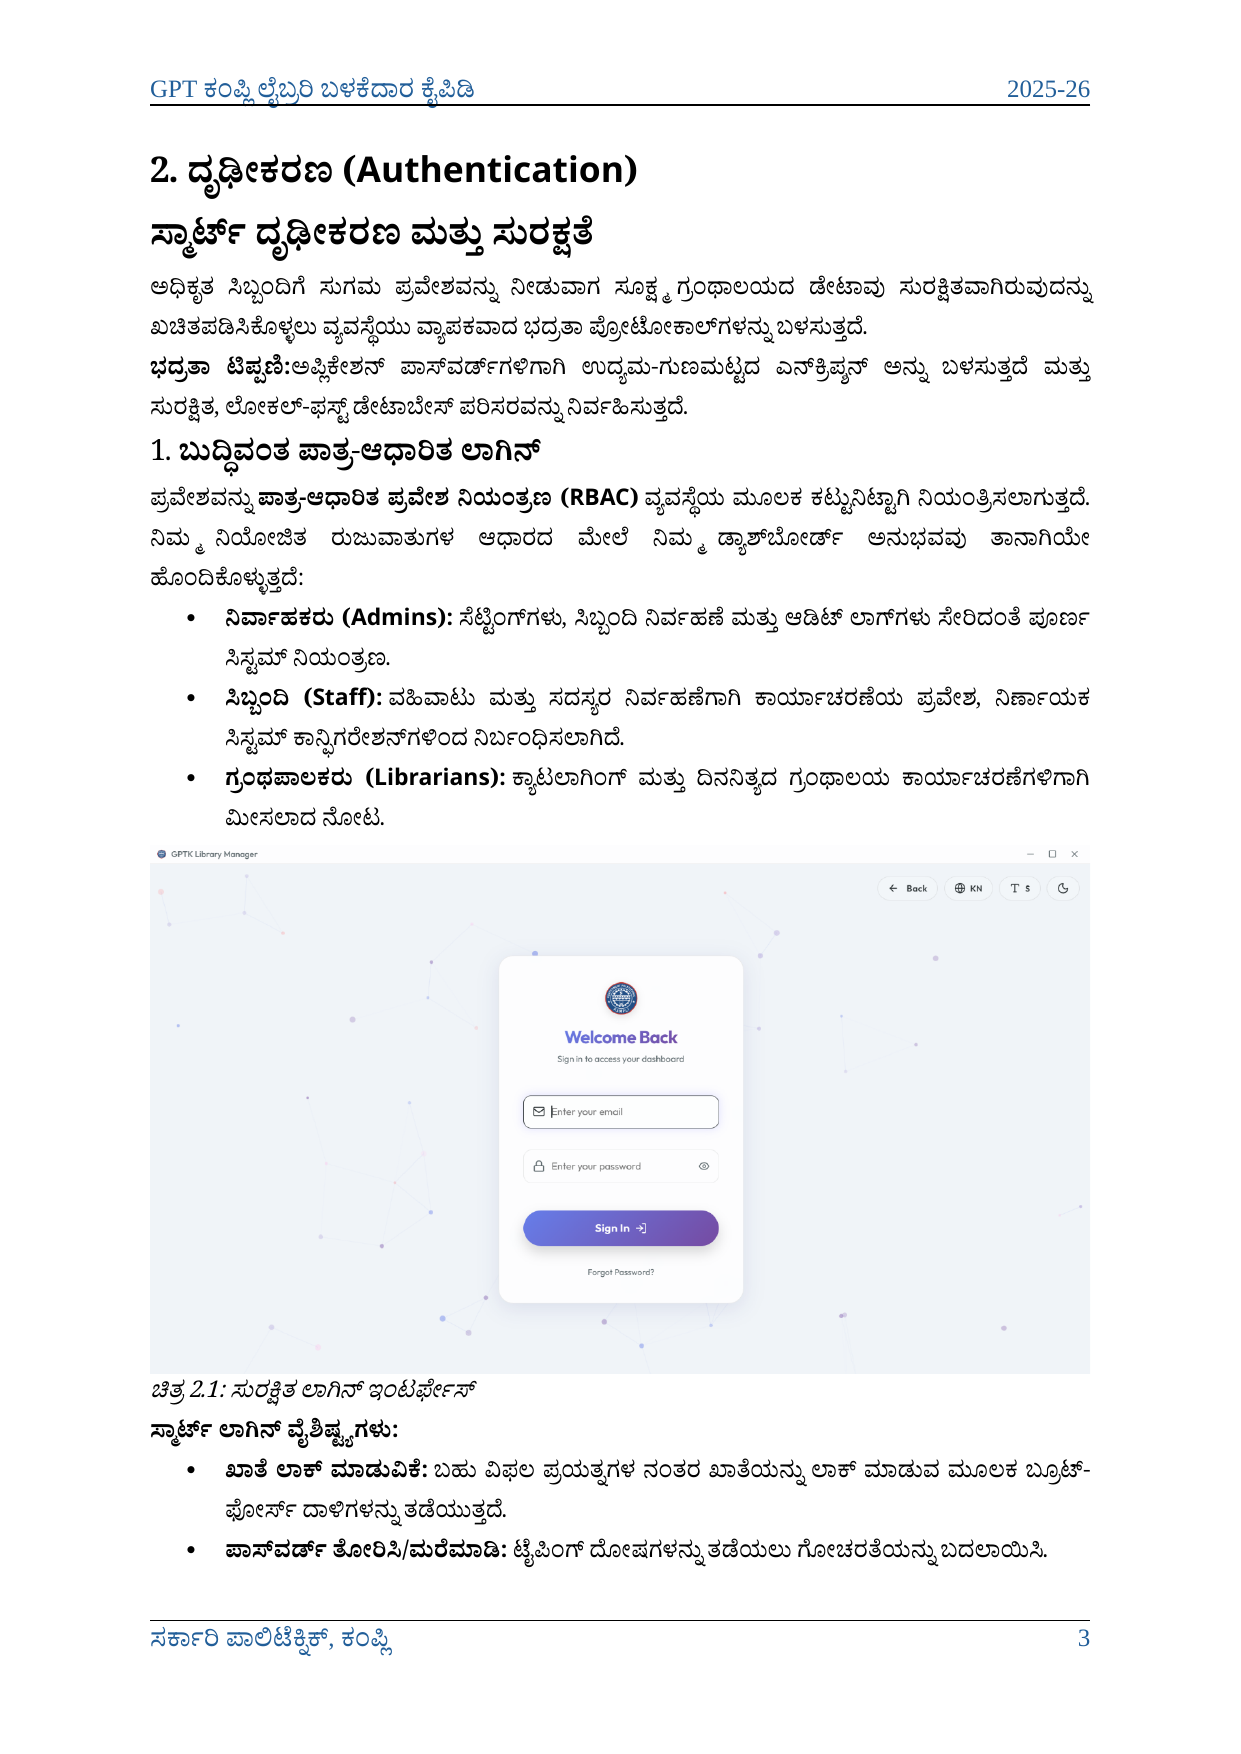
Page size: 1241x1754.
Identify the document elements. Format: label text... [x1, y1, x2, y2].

list ನಿರ್ವಾಹಕರು (Admins): ಸೆಟ್ಟಿಂಗ್‌ಗಳು, ಸಿಬ್ಬಂದಿ ನಿರ್ವಹಣೆ ಮತ್ತು ಆಡಿಟ್ ಲಾಗ್‌ಗಳು ಸೇರಿದಂತೆ ಪೂರ್ಣ ಸಿಸ್ಟಮ್ ನಿಯಂತ್ರಣ. [187, 605, 1090, 682]
list ಗ್ರಂಥಪಾಲಕರು (Librarians): ಕ್ಯಾಟಲಾಗಿಂಗ್ ಮತ್ತು ದಿನನಿತ್ಯದ ಗ್ರಂಥಾಲಯ ಕಾರ್ಯಾಚರಣೆಗಳಿಗಾಗಿ ಮೀಸಲಾದ ನೋಟ. [187, 765, 1090, 842]
text ಪ್ರವೇಶವನ್ನು ಪಾತ್ರ-ಆಧಾರಿತ ಪ್ರವೇಶ ನಿಯಂತ್ರಣ (RBAC) ವ್ಯವಸ್ಥೆಯ ಮೂಲಕ ಕಟ್ಟುನಿಟ್ಟಾಗಿ ನಿಯಂತ್ರಿಸಲಾಗುತ್ತದೆ. ನಿಮ್ಮ ನಿಯೋಜಿತ ರುಜುವಾತುಗಳ ಆಧಾರದ ಮೇಲೆ ನಿಮ್ಮ ಡ್ಯಾಶ್‌ಬೋರ್ಡ್ ಅನುಭವವು ತಾನಾಗಿಯೇ ಹೊಂದಿಕೊಳ್ಳುತ್ತದೆ: [150, 485, 1090, 602]
picture [150, 845, 1091, 1374]
subtitle ಸ್ಮಾರ್ಟ್ ದೃಢೀಕರಣ ಮತ್ತು ಸುರಕ್ಷತೆ [150, 212, 1090, 269]
list ಪಾಸ್‌ವರ್ಡ್ ತೋರಿಸಿ/ಮರೆಮಾಡಿ: ಟೈಪಿಂಗ್ ದೋಷಗಳನ್ನು ತಡೆಯಲು ಗೋಚರತೆಯನ್ನು ಬದಲಾಯಿಸಿ. [187, 1536, 1090, 1573]
list ಖಾತೆ ಲಾಕ್ ಮಾಡುವಿಕೆ: ಬಹು ವಿಫಲ ಪ್ರಯತ್ನಗಳ ನಂತರ ಖಾತೆಯನ್ನು ಲಾಕ್ ಮಾಡುವ ಮೂಲಕ ಬ್ರೂಟ್-ಫೋರ್ಸ್ ದಾಳಿಗಳನ್ನು ತಡೆಯುತ್ತದೆ. [187, 1456, 1090, 1533]
text ಸ್ಮಾರ್ಟ್ ಲಾಗಿನ್ ವೈಶಿಷ್ಟ್ಯಗಳು: [150, 1416, 1090, 1453]
subtitle 1. ಬುದ್ಧಿವಂತ ಪಾತ್ರ-ಆಧಾರಿತ ಲಾಗಿನ್ [150, 434, 1090, 481]
list ಸಿಬ್ಬಂದಿ (Staff): ವಹಿವಾಟು ಮತ್ತು ಸದಸ್ಯರ ನಿರ್ವಹಣೆಗಾಗಿ ಕಾರ್ಯಾಚರಣೆಯ ಪ್ರವೇಶ, ನಿರ್ಣಾಯಕ ಸಿಸ್ಟಮ್ ಕಾನ್ಫಿಗರೇಶನ್‌ಗಳಿಂದ ನಿರ್ಬಂಧಿಸಲಾಗಿದೆ. [187, 685, 1090, 762]
subtitle 2. ದೃಢೀಕರಣ (Authentication) [150, 150, 1090, 207]
text ಭದ್ರತಾ ಟಿಪ್ಪಣಿ:ಅಪ್ಲಿಕೇಶನ್ ಪಾಸ್‌ವರ್ಡ್‌ಗಳಿಗಾಗಿ ಉದ್ಯಮ-ಗುಣಮಟ್ಟದ ಎನ್‌ಕ್ರಿಪ್ಶನ್ ಅನ್ನು ಬಳಸುತ್ತದೆ ಮತ್ತು ಸುರಕ್ಷಿತ, ಲೋಕಲ್-ಫಸ್ಟ್ ಡೇಟಾಬೇಸ್ ಪರಿಸರವನ್ನು ನಿರ್ವಹಿಸುತ್ತದೆ. [150, 354, 1090, 431]
text ಚಿತ್ರ 2.1: ಸುರಕ್ಷಿತ ಲಾಗಿನ್ ಇಂಟರ್ಫೇಸ್ [150, 1376, 1090, 1413]
text ಅಧಿಕೃತ ಸಿಬ್ಬಂದಿಗೆ ಸುಗಮ ಪ್ರವೇಶವನ್ನು ನೀಡುವಾಗ ಸೂಕ್ಷ್ಮ ಗ್ರಂಥಾಲಯದ ಡೇಟಾವು ಸುರಕ್ಷಿತವಾಗಿರುವುದನ್ನು ಖಚಿತಪಡಿಸಿಕೊಳ್ಳಲು ವ್ಯವಸ್ಥೆಯು ವ್ಯಾಪಕವಾದ ಭದ್ರತಾ ಪ್ರೋಟೋಕಾಲ್‌ಗಳನ್ನು ಬಳಸುತ್ತದೆ. [150, 274, 1090, 351]
